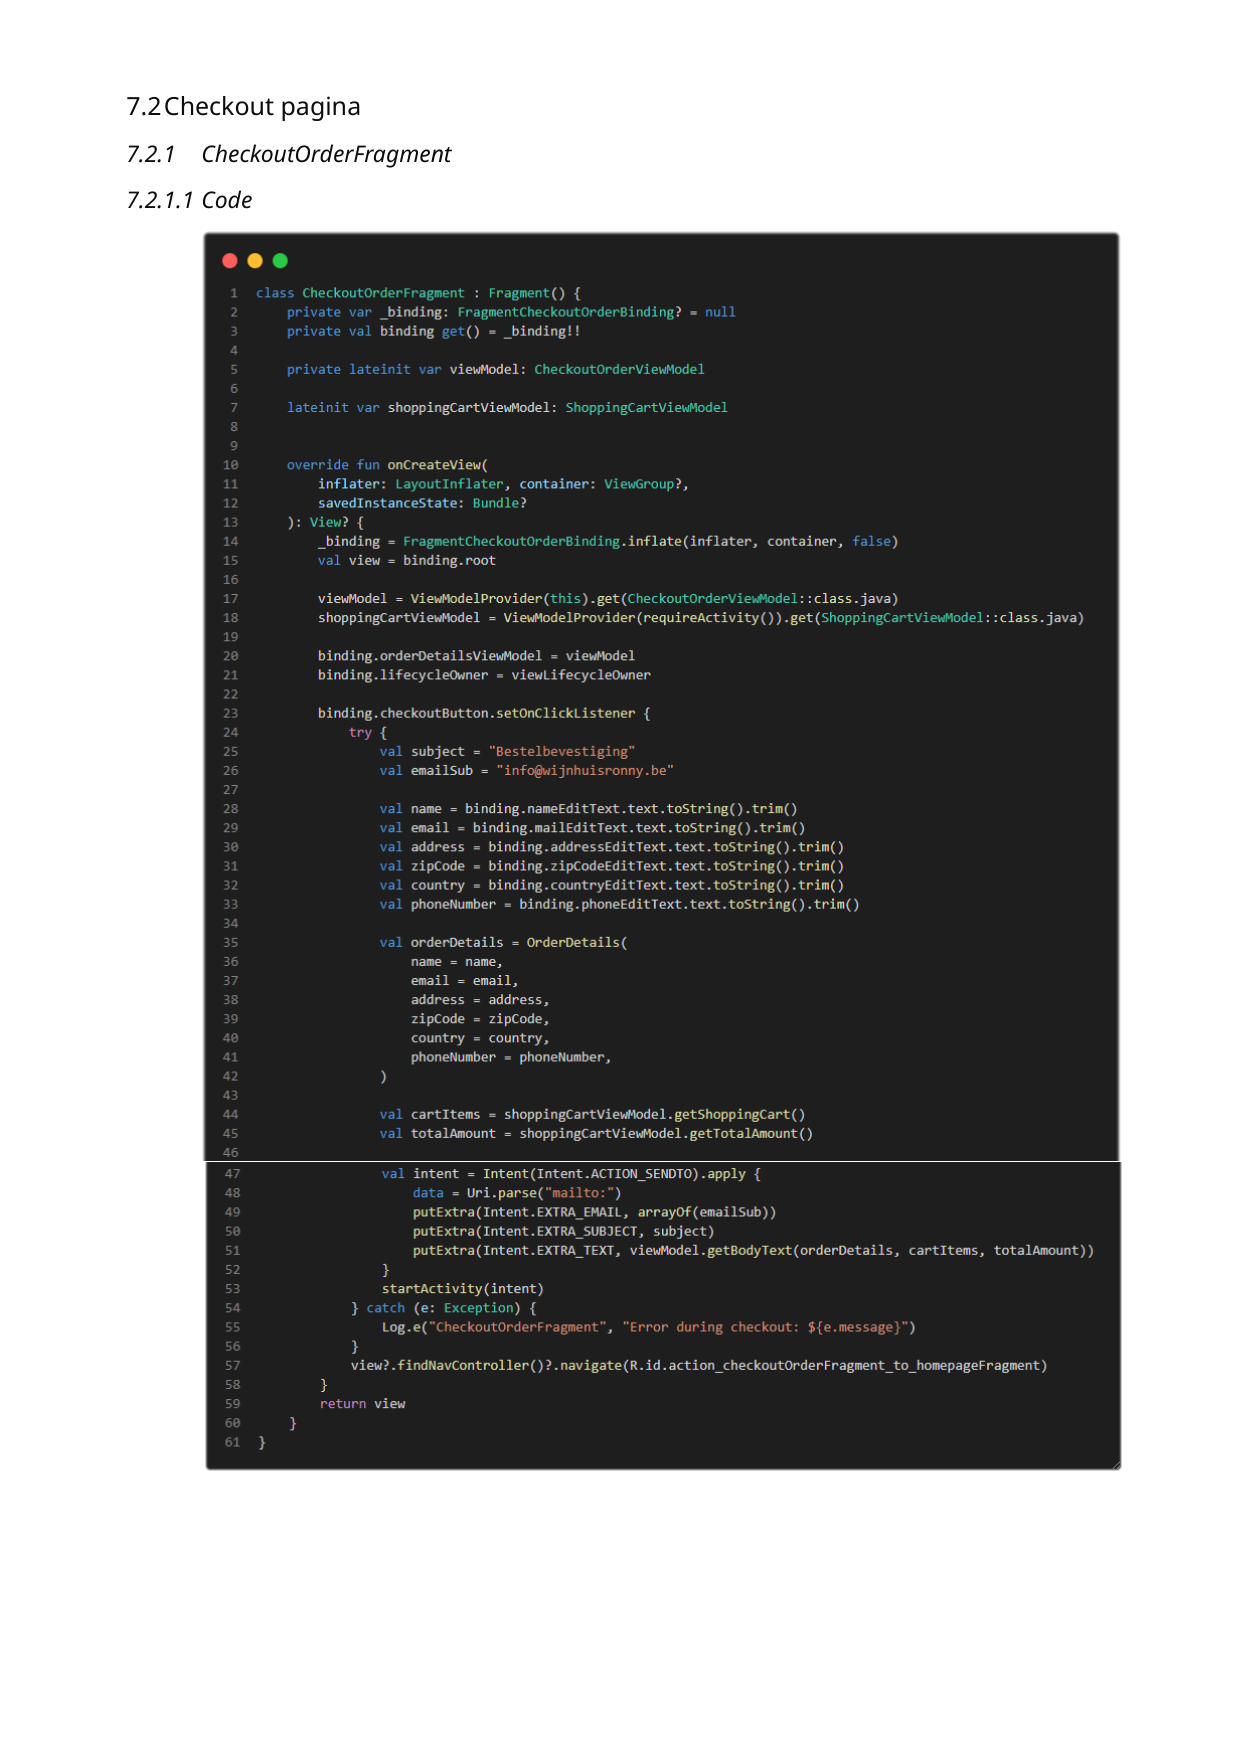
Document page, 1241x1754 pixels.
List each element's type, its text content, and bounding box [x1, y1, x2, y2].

picture [201, 1162, 1124, 1473]
subtitle CheckoutOrderFragment [126, 138, 1152, 169]
subtitle Code [126, 184, 1152, 215]
subtitle Checkout pagina [126, 89, 1152, 123]
picture [201, 230, 1122, 1161]
